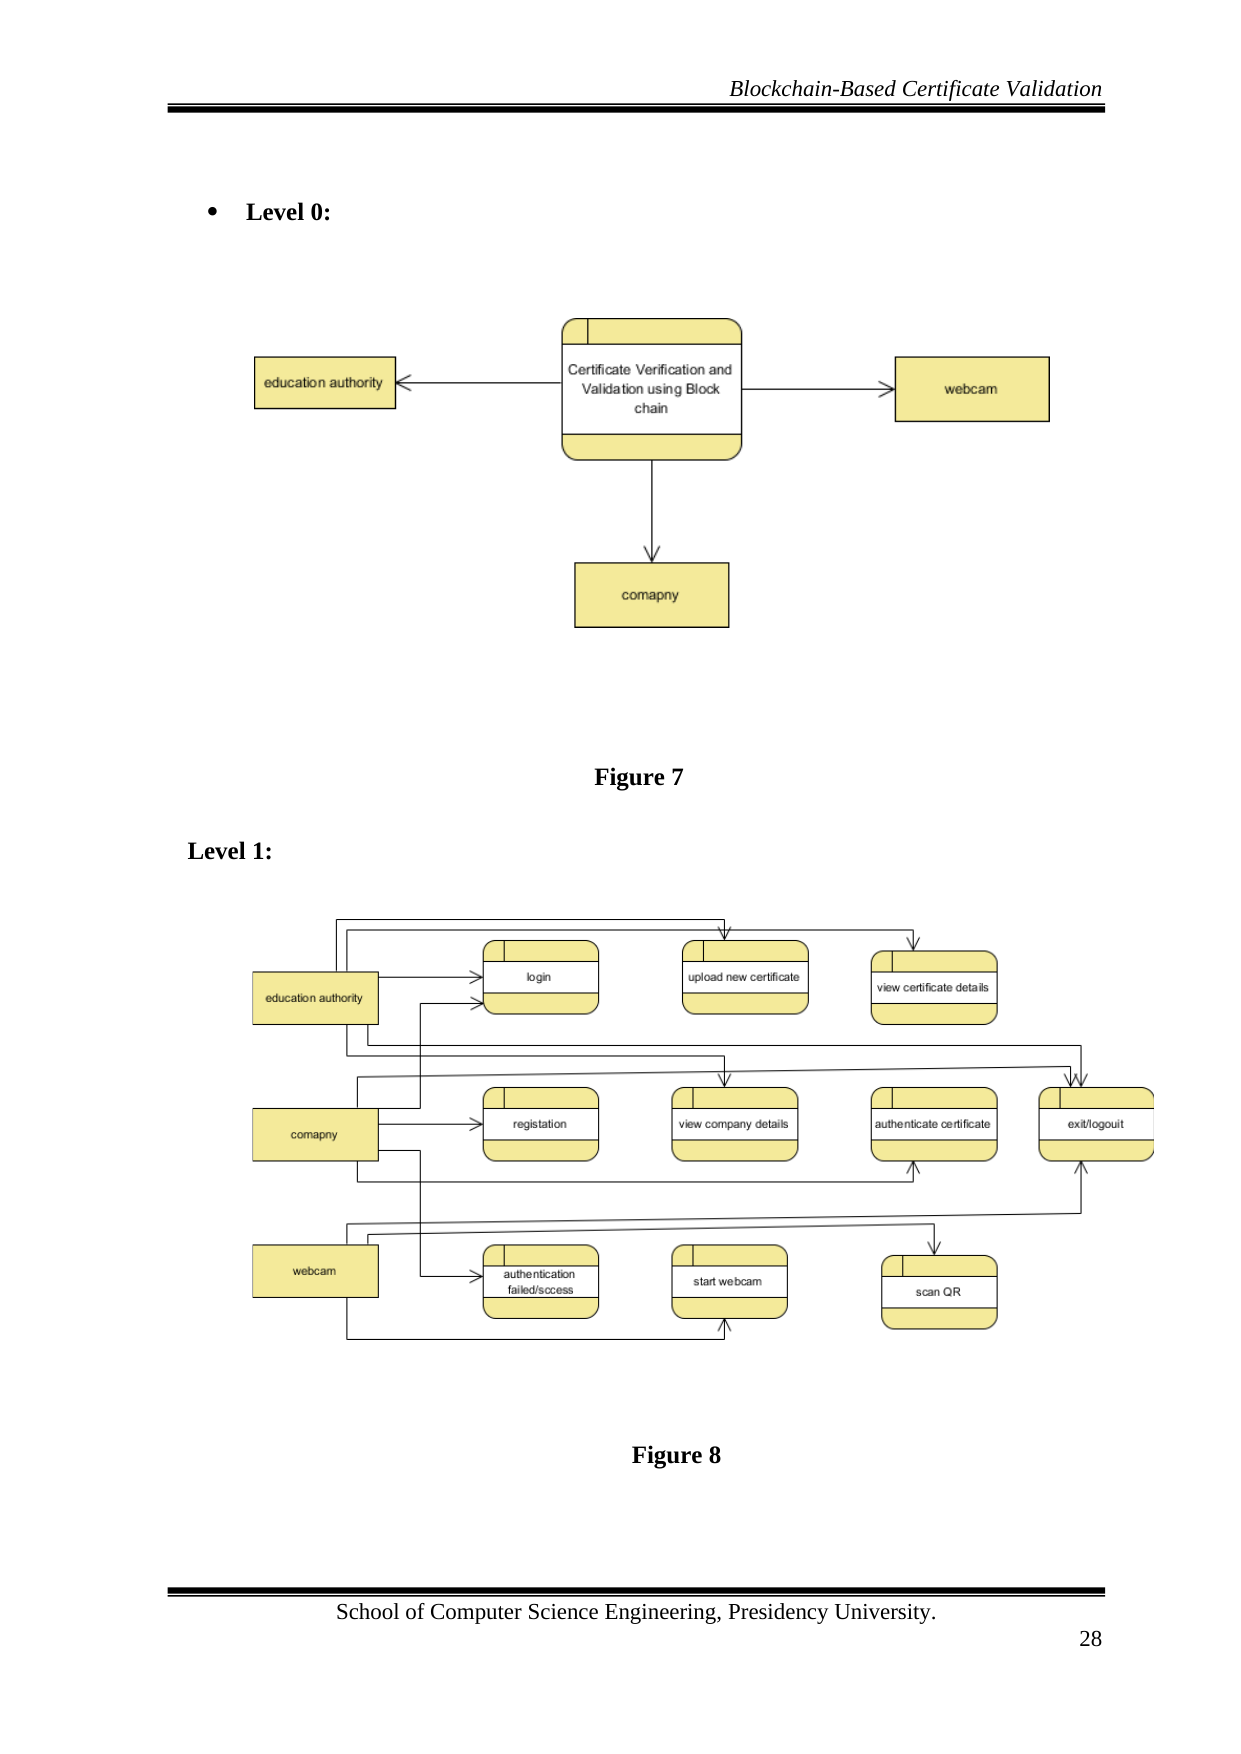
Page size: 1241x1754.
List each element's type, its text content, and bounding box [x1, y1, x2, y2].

picture [254, 318, 1050, 628]
text Figure 7 [83, 762, 1194, 790]
picture [252, 919, 1154, 1340]
text Figure 8 [83, 1440, 1194, 1469]
subtitle Level 0: [208, 197, 1194, 226]
text Level 1: [187, 836, 1194, 865]
